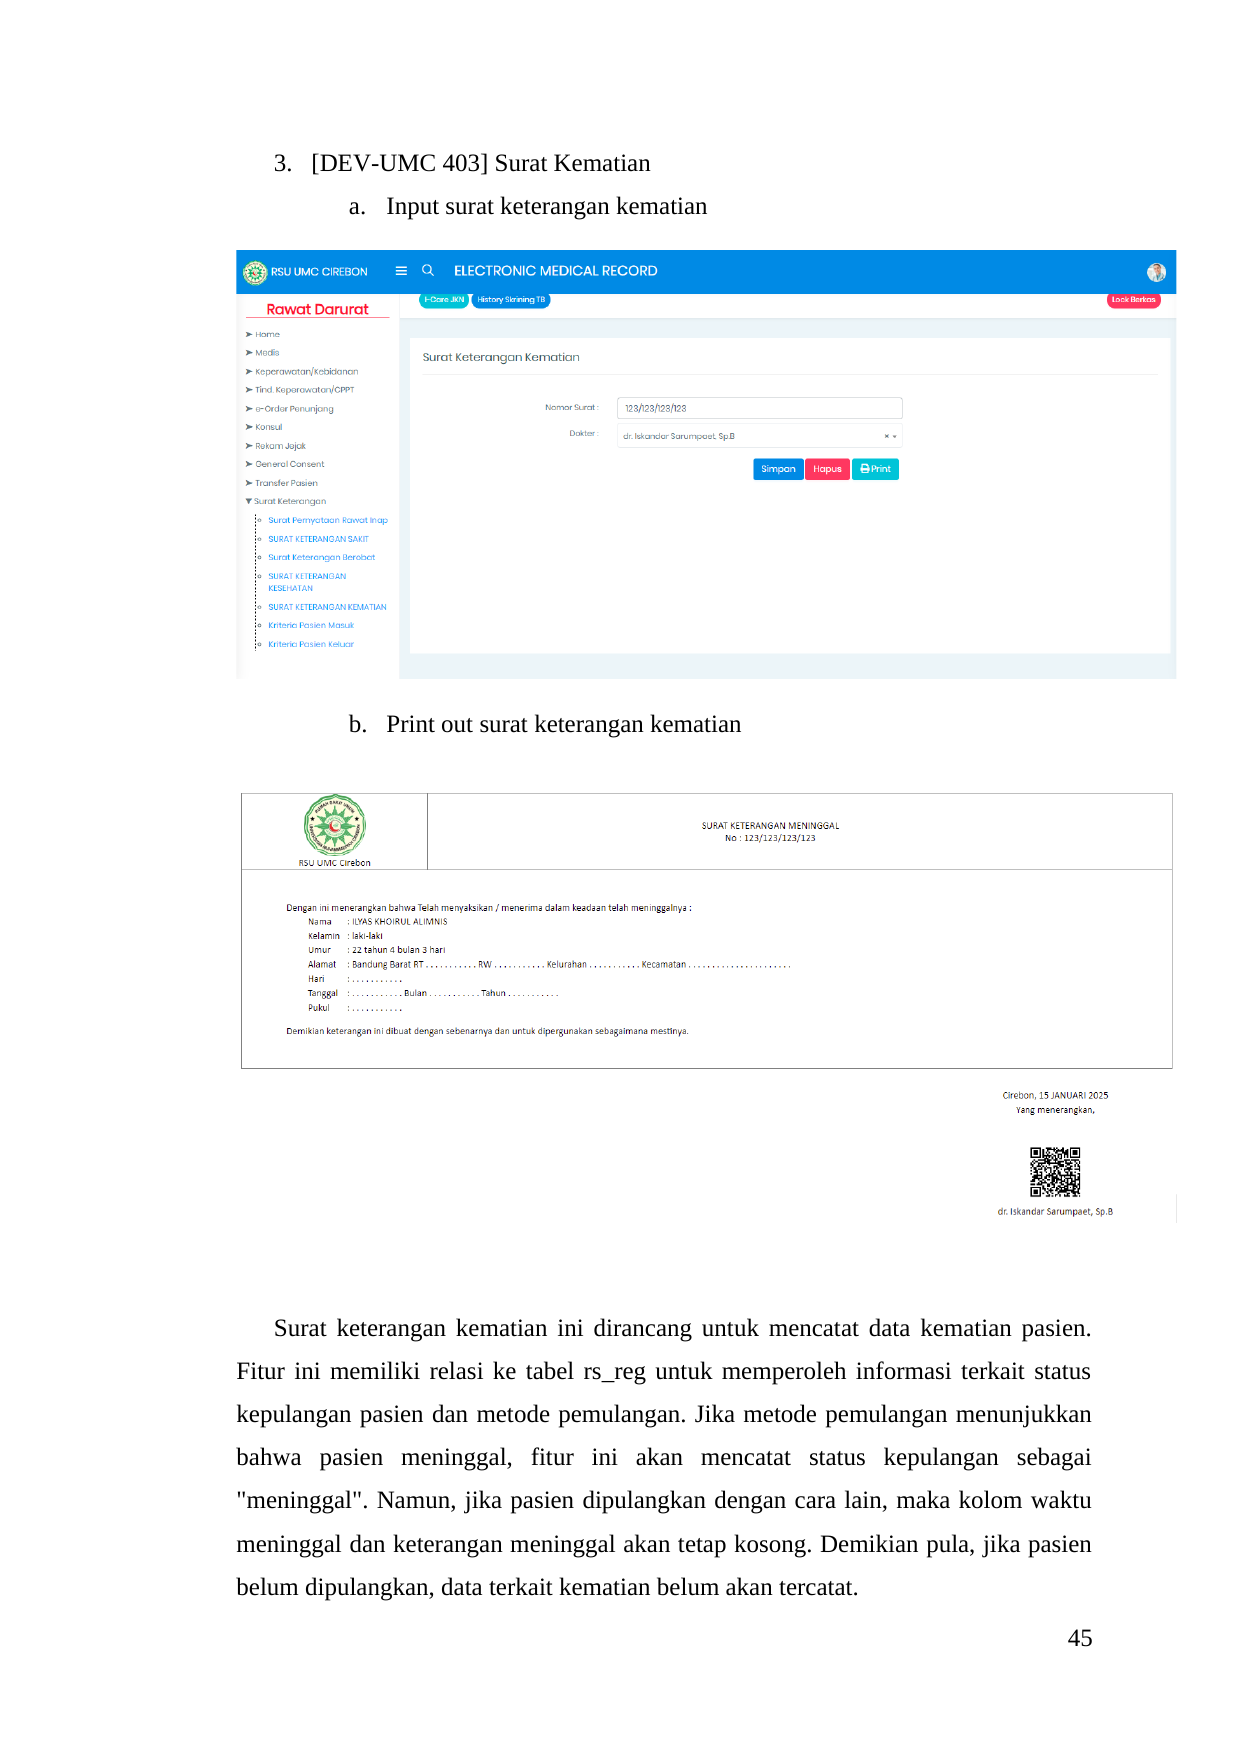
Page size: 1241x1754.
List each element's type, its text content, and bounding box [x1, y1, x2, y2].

picture [236, 250, 1177, 679]
list Input surat keterangan kematian [349, 191, 1092, 219]
list Print out surat keterangan kematian [349, 709, 1092, 738]
list [DEV-UMC 403] Surat Kematian [274, 148, 1092, 176]
picture [236, 769, 1177, 1223]
text Surat keterangan kematian ini dirancang untuk mencatat data kematian pasien. Fitur ini memiliki relasi ke tabel rs_reg untuk memperoleh informasi terkait status kepulangan pasien dan metode pemulangan. Jika metode pemulangan menunjukkan bahwa pasien meninggal, fitur ini akan mencatat status kepulangan sebagai "meninggal". Namun, jika pasien dipulangkan dengan cara lain, maka kolom waktu meninggal dan keterangan meninggal akan tetap kosong. Demikian pula, jika pasien belum dipulangkan, data terkait kematian belum akan tercatat. [236, 1313, 1092, 1601]
